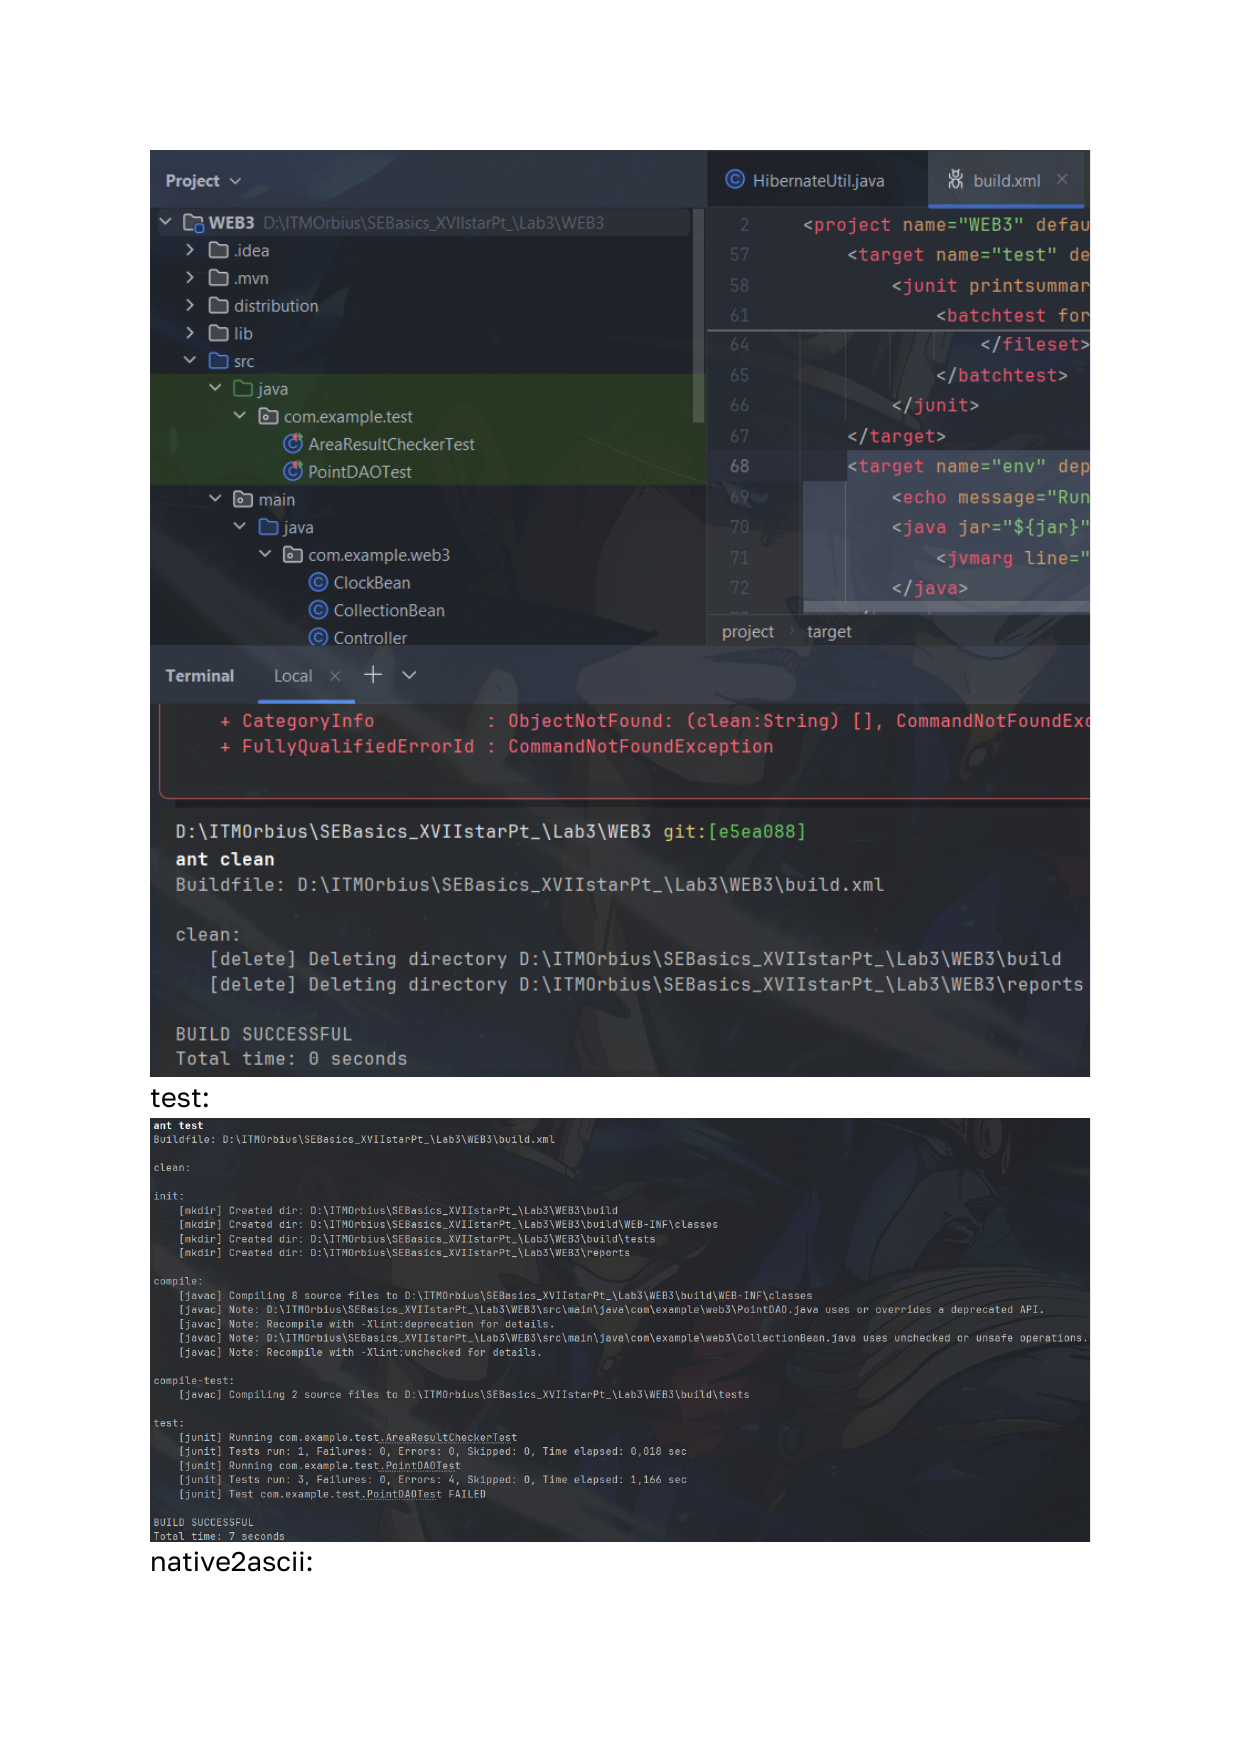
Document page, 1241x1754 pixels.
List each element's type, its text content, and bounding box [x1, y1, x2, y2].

text test: [150, 1081, 1090, 1113]
picture [150, 150, 1091, 1077]
picture [150, 1118, 1091, 1542]
text native2ascii: [150, 1545, 1090, 1577]
